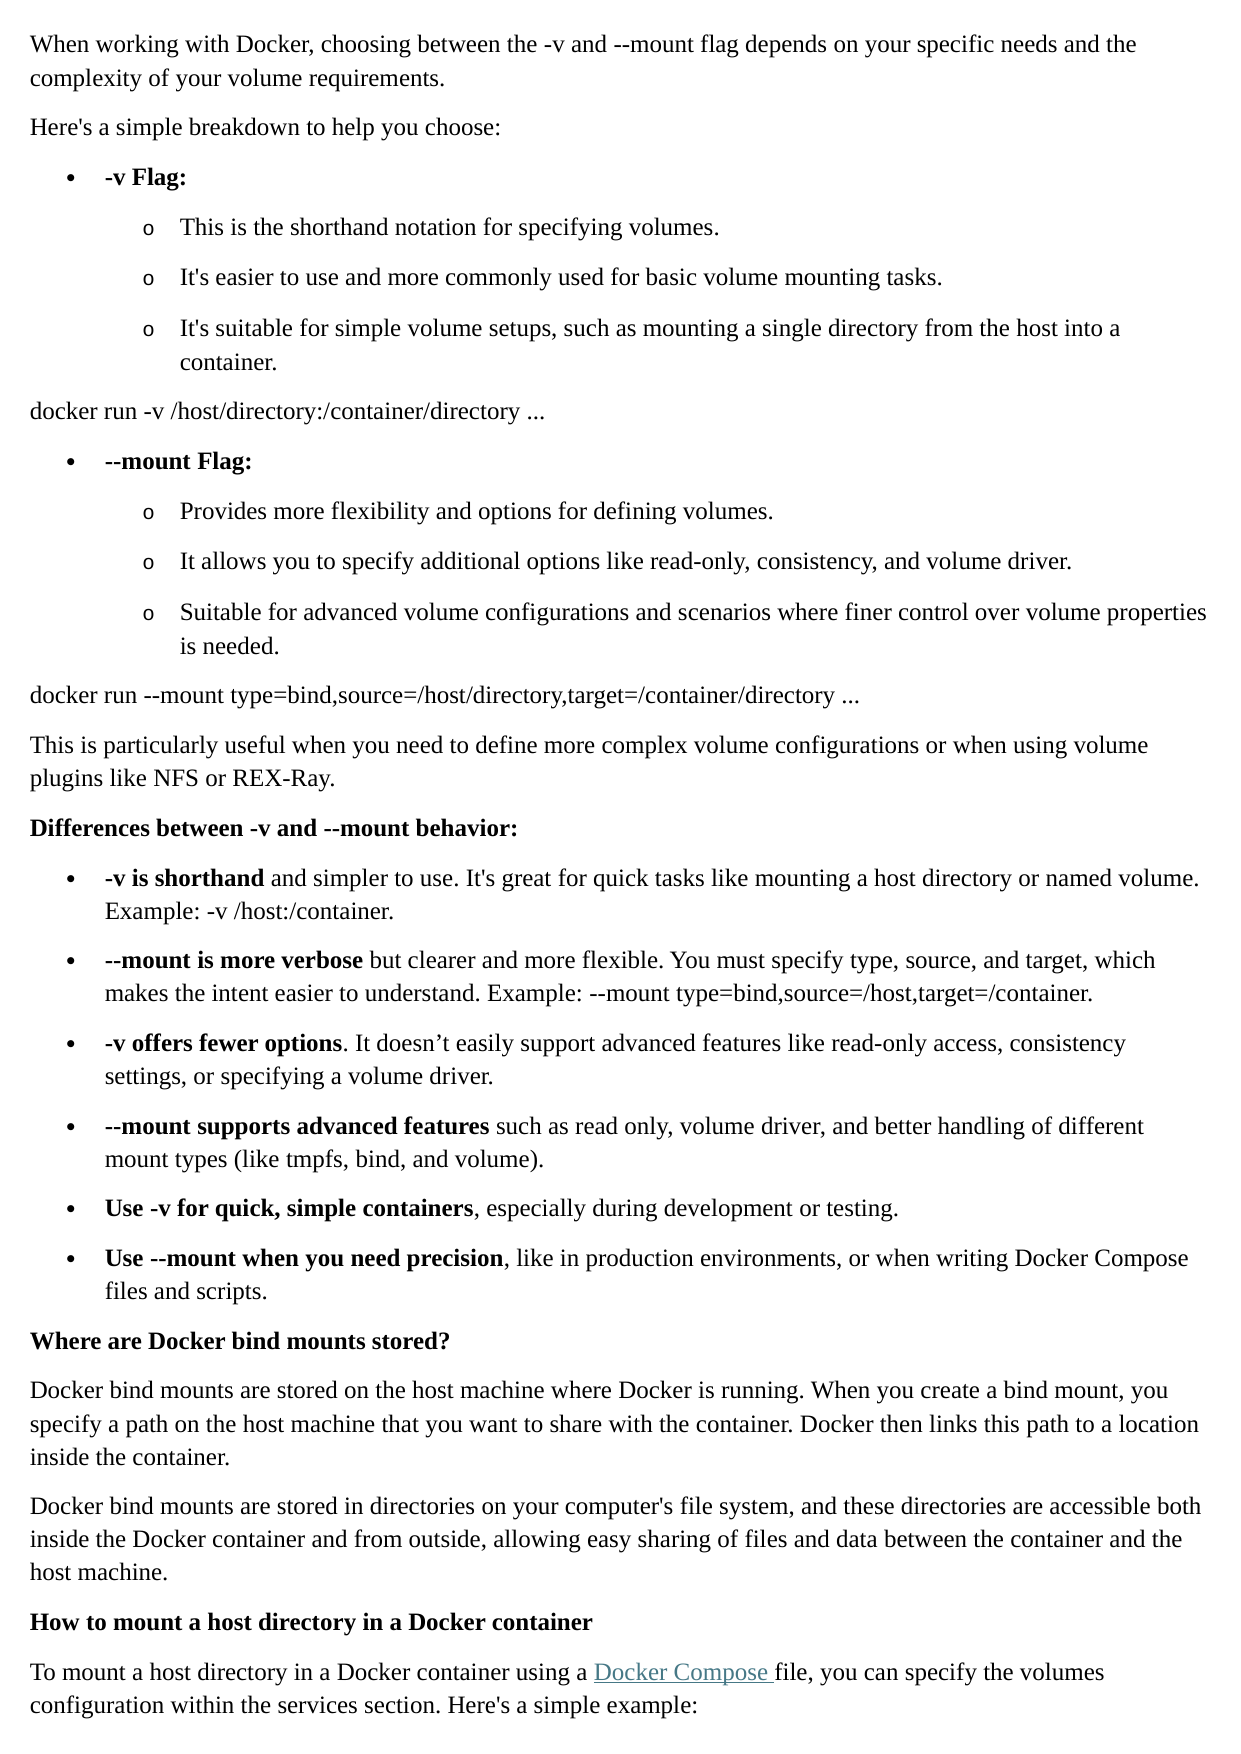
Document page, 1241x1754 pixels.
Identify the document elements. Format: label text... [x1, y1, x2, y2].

list It allows you to specify additional options like read-only, consistency, and volume driver. [142, 546, 1211, 576]
text Here's a simple breakdown to help you choose: [29, 112, 1211, 141]
list --mount supports advanced features such as read only, volume driver, and better handling of different mount types (like tmpfs, bind, and volume). [67, 1111, 1211, 1173]
text docker run --mount type=bind,source=/host/directory,target=/container/directory ... [29, 681, 1211, 709]
list --mount is more verbose but clearer and more flexible. You must specify type, source, and target, which makes the intent easier to understand. Example: --mount type=bind,source=/host,target=/container. [67, 945, 1211, 1007]
list Use -v for quick, simple containers, especially during development or testing. [67, 1193, 1211, 1222]
list --mount Flag: [67, 446, 1211, 475]
text When working with Docker, choosing between the -v and --mount flag depends on your specific needs and the complexity of your volume requirements. [29, 29, 1211, 91]
list -v Flag: [67, 162, 1211, 191]
list Use --mount when you need precision, like in production environments, or when writing Docker Compose files and scripts. [67, 1243, 1211, 1305]
text Where are Docker bind mounts stored? [29, 1326, 1211, 1355]
list Suitable for advanced volume configurations and scenarios where finer control over volume properties is needed. [142, 597, 1211, 660]
list -v offers fewer options. It doesn’t easily support advanced features like read-only access, consistency settings, or specifying a volume driver. [67, 1028, 1211, 1090]
list Provides more flexibility and options for defining volumes. [142, 496, 1211, 525]
list It's easier to use and more commonly used for basic volume mounting tasks. [142, 262, 1211, 292]
text Docker bind mounts are stored in directories on your computer's file system, and these directories are accessible both inside the Docker container and from outside, allowing easy sharing of files and data between the container and the host machine. [29, 1491, 1211, 1586]
text Docker bind mounts are stored on the host machine where Docker is running. When you create a bind mount, you specify a path on the host machine that you want to share with the container. Docker then links this path to a location inside the container. [29, 1376, 1211, 1470]
list -v is shorthand and simpler to use. It's great for quick tasks like mounting a host directory or named volume. Example: -v /host:/container. [67, 863, 1211, 924]
text How to mount a host directory in a Docker container [29, 1607, 1211, 1636]
list This is the shorthand notation for specifying volumes. [142, 212, 1211, 241]
text To mount a host directory in a Docker container using a Docker Compose file, you can specify the volumes configuration within the services section. Here's a simple example: [29, 1657, 1211, 1718]
text Differences between -v and --mount behavior: [29, 813, 1211, 842]
text This is particularly useful when you need to define more complex volume configurations or when using volume plugins like NFS or REX-Ray. [29, 730, 1211, 792]
list It's suitable for simple volume setups, such as mounting a single directory from the host into a container. [142, 313, 1211, 376]
text docker run -v /host/directory:/container/directory ... [29, 396, 1211, 425]
